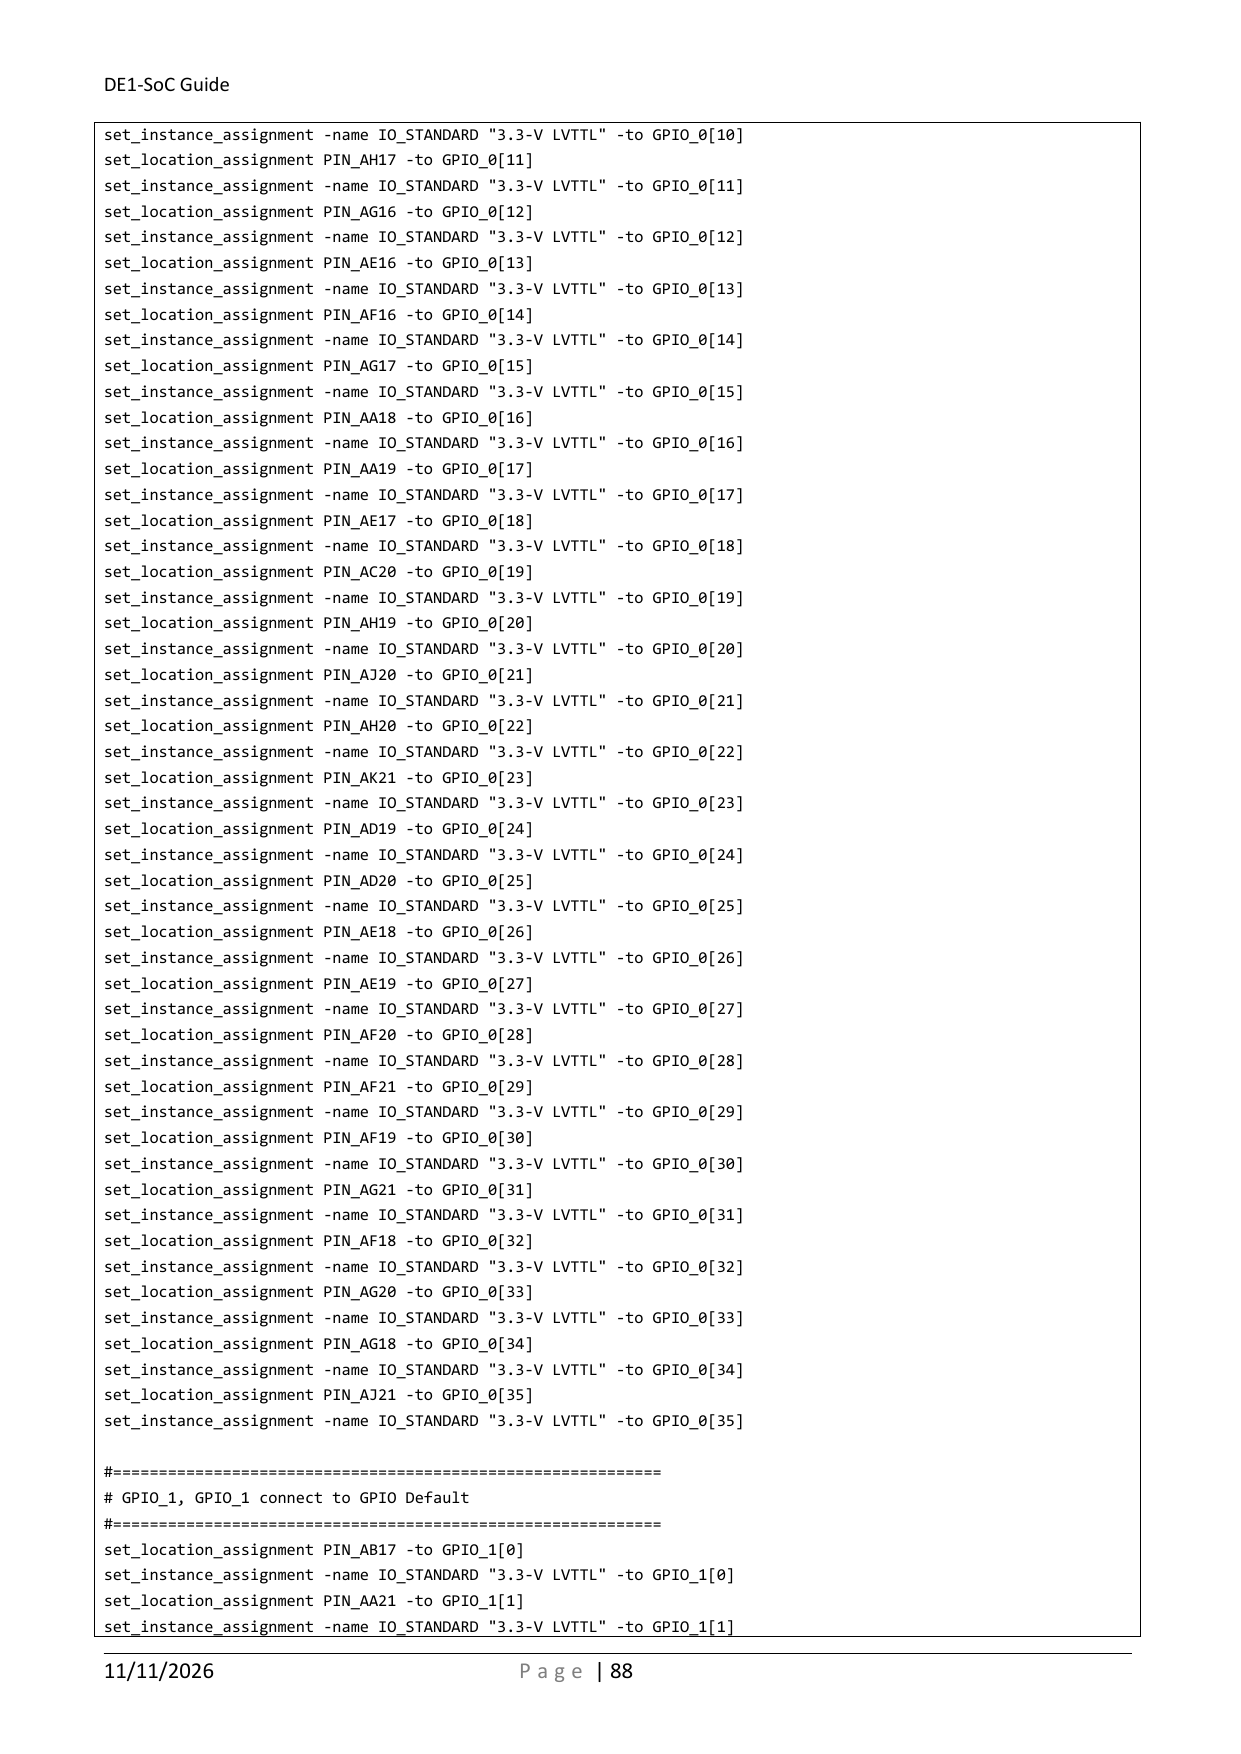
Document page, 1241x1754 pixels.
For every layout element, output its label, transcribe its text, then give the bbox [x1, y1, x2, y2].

text set_instance_assignment -name IO_STANDARD "3.3-V LVTTL" -to GPIO_0[12] [95, 224, 1140, 247]
text set_location_assignment PIN_AE18 -to GPIO_0[26] [95, 919, 1140, 942]
text set_instance_assignment -name IO_STANDARD "3.3-V LVTTL" -to GPIO_0[17] [95, 482, 1140, 504]
text set_instance_assignment -name IO_STANDARD "3.3-V LVTTL" -to GPIO_0[16] [95, 430, 1140, 453]
text #============================================================ [95, 1459, 1140, 1482]
text set_location_assignment PIN_AG18 -to GPIO_0[34] [95, 1331, 1140, 1353]
text set_instance_assignment -name IO_STANDARD "3.3-V LVTTL" -to GPIO_0[34] [95, 1357, 1140, 1379]
text set_instance_assignment -name IO_STANDARD "3.3-V LVTTL" -to GPIO_0[14] [95, 327, 1140, 350]
text set_location_assignment PIN_AA21 -to GPIO_1[1] [95, 1588, 1140, 1611]
text set_location_assignment PIN_AG21 -to GPIO_0[31] [95, 1177, 1140, 1199]
text set_instance_assignment -name IO_STANDARD "3.3-V LVTTL" -to GPIO_1[1] [95, 1614, 1140, 1636]
text set_location_assignment PIN_AG16 -to GPIO_0[12] [95, 199, 1140, 221]
text set_location_assignment PIN_AK21 -to GPIO_0[23] [95, 765, 1140, 787]
text set_instance_assignment -name IO_STANDARD "3.3-V LVTTL" -to GPIO_0[29] [95, 1099, 1140, 1122]
text set_instance_assignment -name IO_STANDARD "3.3-V LVTTL" -to GPIO_0[33] [95, 1305, 1140, 1328]
text set_instance_assignment -name IO_STANDARD "3.3-V LVTTL" -to GPIO_0[25] [95, 893, 1140, 916]
text set_location_assignment PIN_AA18 -to GPIO_0[16] [95, 405, 1140, 427]
text set_location_assignment PIN_AH19 -to GPIO_0[20] [95, 611, 1140, 633]
text set_location_assignment PIN_AF21 -to GPIO_0[29] [95, 1074, 1140, 1096]
text set_instance_assignment -name IO_STANDARD "3.3-V LVTTL" -to GPIO_0[30] [95, 1151, 1140, 1173]
text set_instance_assignment -name IO_STANDARD "3.3-V LVTTL" -to GPIO_0[32] [95, 1254, 1140, 1276]
text set_instance_assignment -name IO_STANDARD "3.3-V LVTTL" -to GPIO_0[24] [95, 842, 1140, 865]
text set_location_assignment PIN_AJ21 -to GPIO_0[35] [95, 1382, 1140, 1405]
text # GPIO_1, GPIO_1 connect to GPIO Default [95, 1485, 1140, 1508]
text set_instance_assignment -name IO_STANDARD "3.3-V LVTTL" -to GPIO_0[19] [95, 585, 1140, 607]
text set_instance_assignment -name IO_STANDARD "3.3-V LVTTL" -to GPIO_0[18] [95, 533, 1140, 556]
text set_location_assignment PIN_AH17 -to GPIO_0[11] [95, 147, 1140, 170]
text set_location_assignment PIN_AF20 -to GPIO_0[28] [95, 1022, 1140, 1045]
text set_location_assignment PIN_AF19 -to GPIO_0[30] [95, 1125, 1140, 1148]
text set_instance_assignment -name IO_STANDARD "3.3-V LVTTL" -to GPIO_0[26] [95, 945, 1140, 968]
text #============================================================ [95, 1511, 1140, 1534]
text set_instance_assignment -name IO_STANDARD "3.3-V LVTTL" -to GPIO_0[11] [95, 173, 1140, 196]
text set_location_assignment PIN_AJ20 -to GPIO_0[21] [95, 662, 1140, 684]
text set_instance_assignment -name IO_STANDARD "3.3-V LVTTL" -to GPIO_0[27] [95, 996, 1140, 1019]
text set_instance_assignment -name IO_STANDARD "3.3-V LVTTL" -to GPIO_0[13] [95, 276, 1140, 299]
text set_location_assignment PIN_AE19 -to GPIO_0[27] [95, 971, 1140, 993]
text set_location_assignment PIN_AG17 -to GPIO_0[15] [95, 353, 1140, 376]
text set_instance_assignment -name IO_STANDARD "3.3-V LVTTL" -to GPIO_0[28] [95, 1048, 1140, 1071]
text set_instance_assignment -name IO_STANDARD "3.3-V LVTTL" -to GPIO_0[22] [95, 739, 1140, 762]
text set_location_assignment PIN_AE16 -to GPIO_0[13] [95, 250, 1140, 273]
text set_location_assignment PIN_AH20 -to GPIO_0[22] [95, 713, 1140, 736]
text set_instance_assignment -name IO_STANDARD "3.3-V LVTTL" -to GPIO_0[31] [95, 1202, 1140, 1225]
text set_location_assignment PIN_AF18 -to GPIO_0[32] [95, 1228, 1140, 1251]
text set_location_assignment PIN_AE17 -to GPIO_0[18] [95, 508, 1140, 530]
text set_location_assignment PIN_AG20 -to GPIO_0[33] [95, 1279, 1140, 1302]
text set_instance_assignment -name IO_STANDARD "3.3-V LVTTL" -to GPIO_0[10] [95, 123, 1140, 144]
text set_instance_assignment -name IO_STANDARD "3.3-V LVTTL" -to GPIO_1[0] [95, 1562, 1140, 1585]
text set_location_assignment PIN_AA19 -to GPIO_0[17] [95, 456, 1140, 479]
text set_location_assignment PIN_AD19 -to GPIO_0[24] [95, 816, 1140, 839]
text set_instance_assignment -name IO_STANDARD "3.3-V LVTTL" -to GPIO_0[15] [95, 379, 1140, 402]
text set_location_assignment PIN_AC20 -to GPIO_0[19] [95, 559, 1140, 582]
text set_location_assignment PIN_AF16 -to GPIO_0[14] [95, 302, 1140, 324]
text set_location_assignment PIN_AD20 -to GPIO_0[25] [95, 868, 1140, 890]
text set_instance_assignment -name IO_STANDARD "3.3-V LVTTL" -to GPIO_0[20] [95, 636, 1140, 659]
text set_instance_assignment -name IO_STANDARD "3.3-V LVTTL" -to GPIO_0[21] [95, 688, 1140, 710]
text set_instance_assignment -name IO_STANDARD "3.3-V LVTTL" -to GPIO_0[35] [95, 1408, 1140, 1431]
text set_instance_assignment -name IO_STANDARD "3.3-V LVTTL" -to GPIO_0[23] [95, 791, 1140, 813]
text set_location_assignment PIN_AB17 -to GPIO_1[0] [95, 1537, 1140, 1559]
